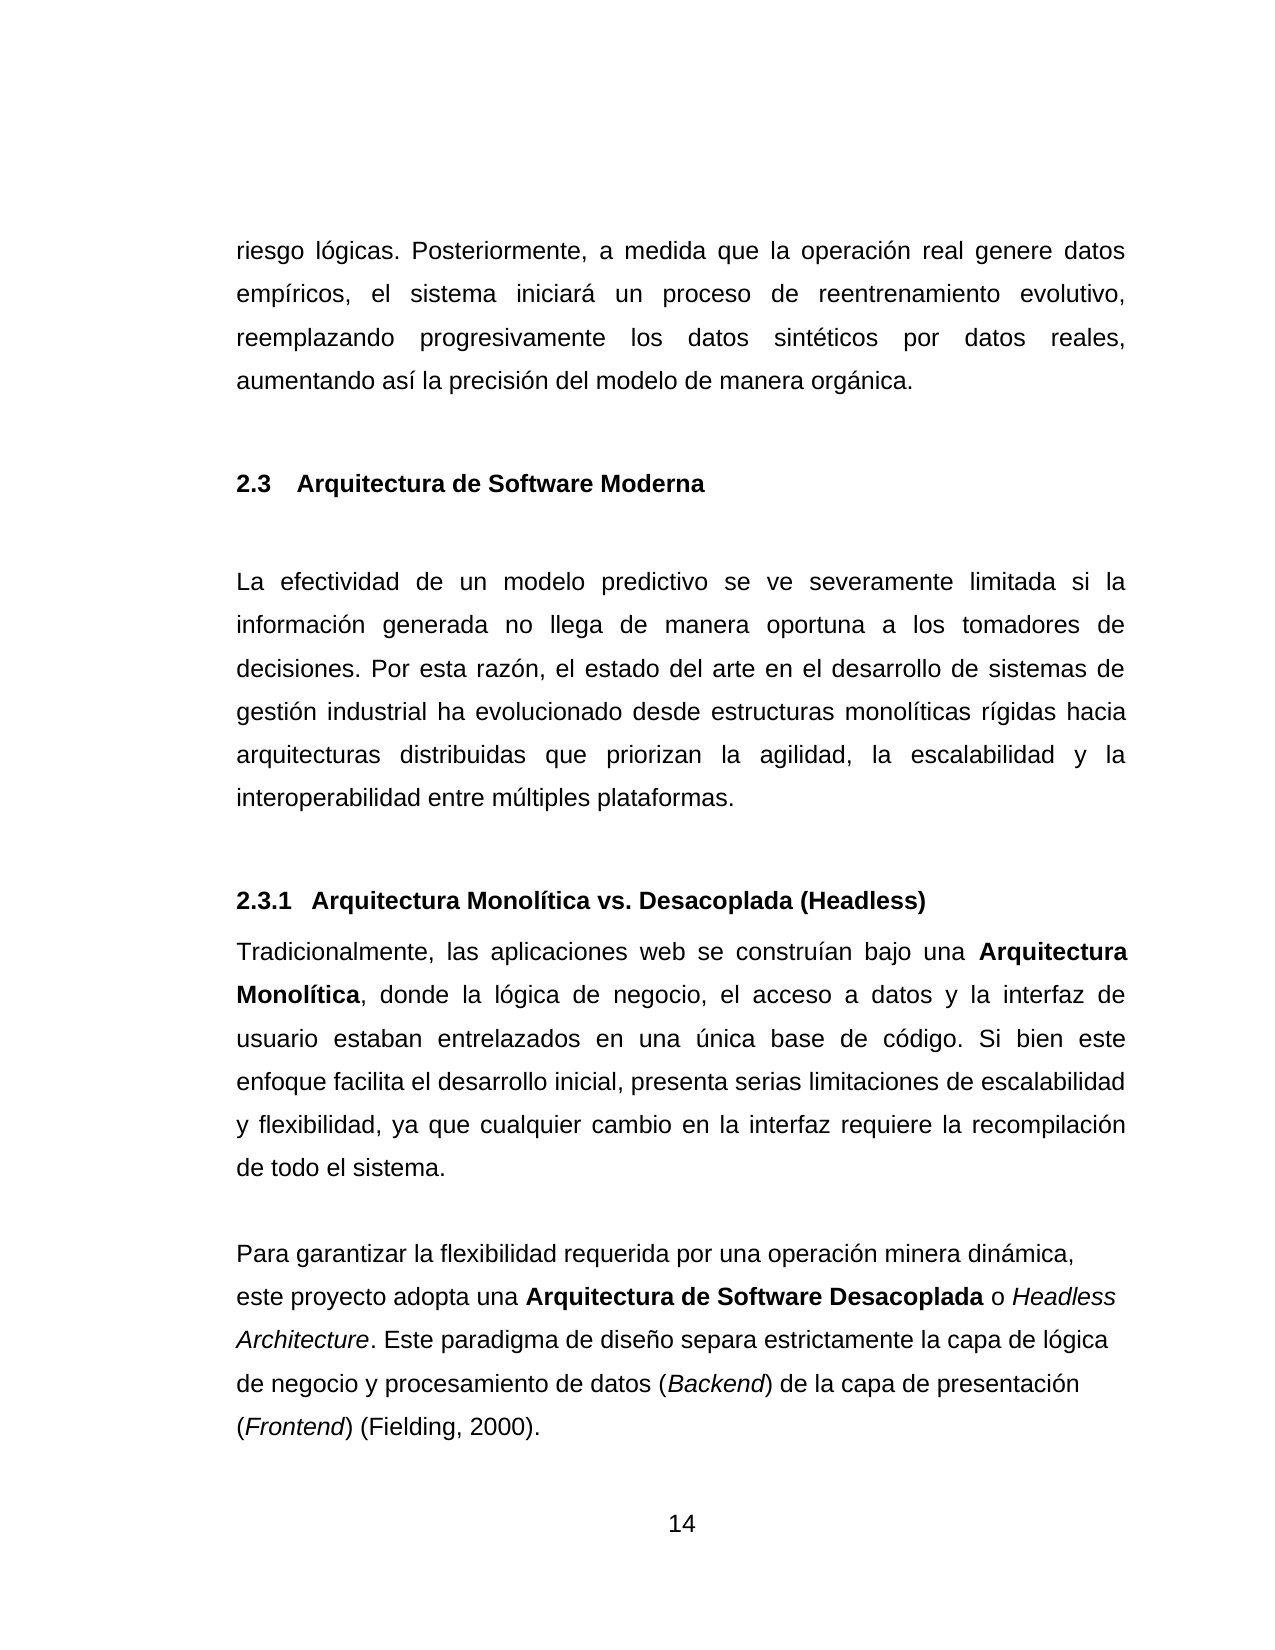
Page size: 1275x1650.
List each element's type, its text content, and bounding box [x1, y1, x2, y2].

text Para garantizar la flexibilidad requerida por una operación minera dinámica, este proyecto adopta una Arquitectura de Software Desacoplada o Headless Architecture. Este paradigma de diseño separa estrictamente la capa de lógica de negocio y procesamiento de datos (Backend) de la capa de presentación (Frontend). [236, 1239, 1127, 1440]
text La efectividad de un modelo predictivo se ve severamente limitada si la información generada no llega de manera oportuna a los tomadores de decisiones. Por esta razón, el estado del arte en el desarrollo de sistemas de gestión industrial ha evolucionado desde estructuras monolíticas rígidas hacia arquitecturas distribuidas que priorizan la agilidad, la escalabilidad y la interoperabilidad entre múltiples plataformas. [236, 567, 1127, 812]
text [236, 236, 1127, 394]
subtitle Arquitectura Monolítica vs. Desacoplada (Headless) [236, 886, 1127, 914]
text Tradicionalmente, las aplicaciones web se construían bajo una Arquitectura Monolítica, donde la lógica de negocio, el acceso a datos y la interfaz de usuario estaban entrelazados en una única base de código. Si bien este enfoque facilita el desarrollo inicial, presenta serias limitaciones de escalabilidad y flexibilidad, ya que cualquier cambio en la interfaz requiere la recompilación de todo el sistema. [236, 937, 1127, 1182]
subtitle Arquitectura de Software Moderna [236, 468, 872, 497]
